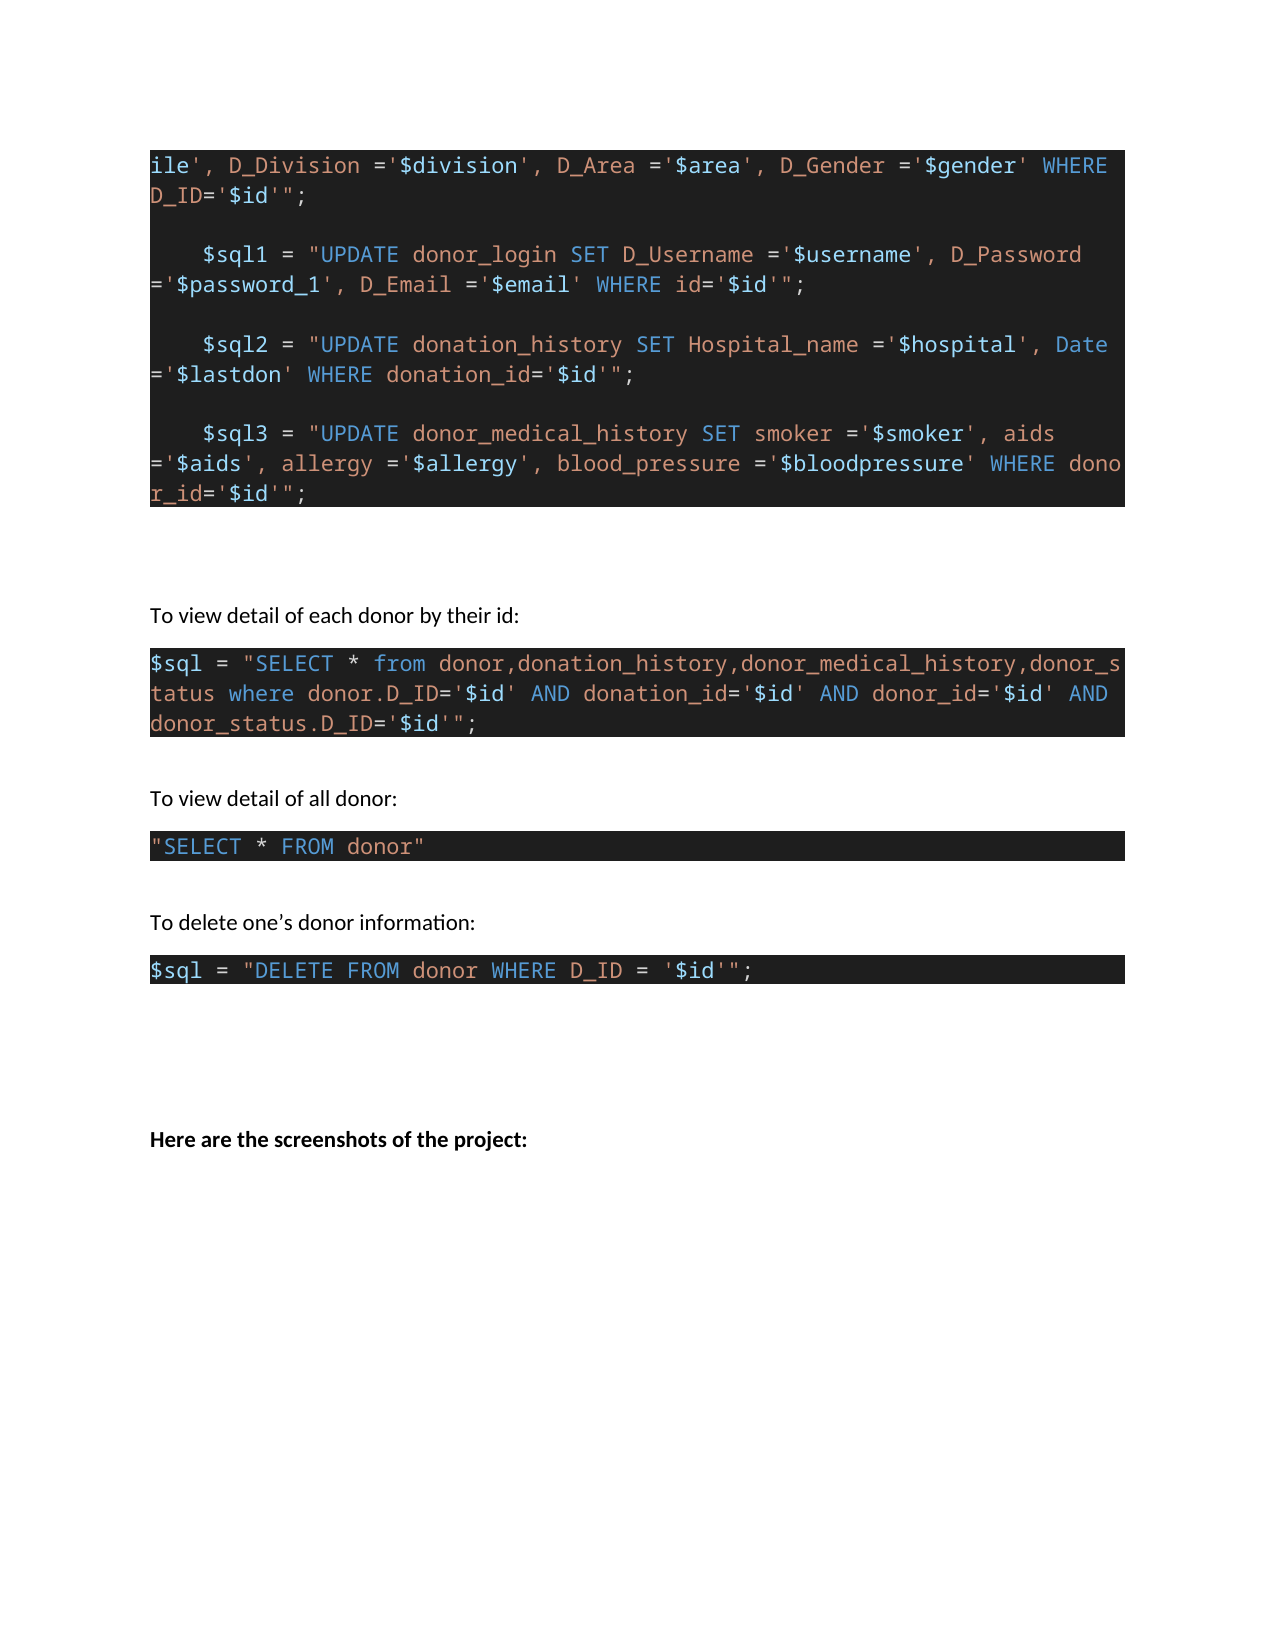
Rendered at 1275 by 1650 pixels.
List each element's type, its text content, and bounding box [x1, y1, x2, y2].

text Here are the screenshots of the project: [150, 1125, 1125, 1153]
text "SELECT * FROM donor" [150, 831, 1125, 861]
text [150, 150, 1125, 209]
text $sql = "DELETE FROM donor WHERE D_ID = '$id'"; [150, 955, 1125, 984]
text To delete one’s donor information: [150, 908, 1125, 936]
text To view detail of all donor: [150, 784, 1125, 812]
text To view detail of each donor by their id: [150, 601, 1125, 629]
text $sql3 = "UPDATE donor_medical_history SET smoker ='$smoker', aids ='$aids', allergy ='$allergy', blood_pressure ='$bloodpressure' WHERE donor_id='$id'"; [150, 418, 1125, 507]
text $sql1 = "UPDATE donor_login SET D_Username ='$username', D_Password ='$password_1', D_Email ='$email' WHERE id='$id'"; [150, 239, 1125, 299]
text $sql = "SELECT * from donor,donation_history,donor_medical_history,donor_status where donor.D_ID='$id' AND donation_id='$id' AND donor_id='$id' AND donor_status.D_ID='$id'"; [150, 648, 1125, 737]
text $sql2 = "UPDATE donation_history SET Hospital_name ='$hospital', Date ='$lastdon' WHERE donation_id='$id'"; [150, 329, 1125, 388]
